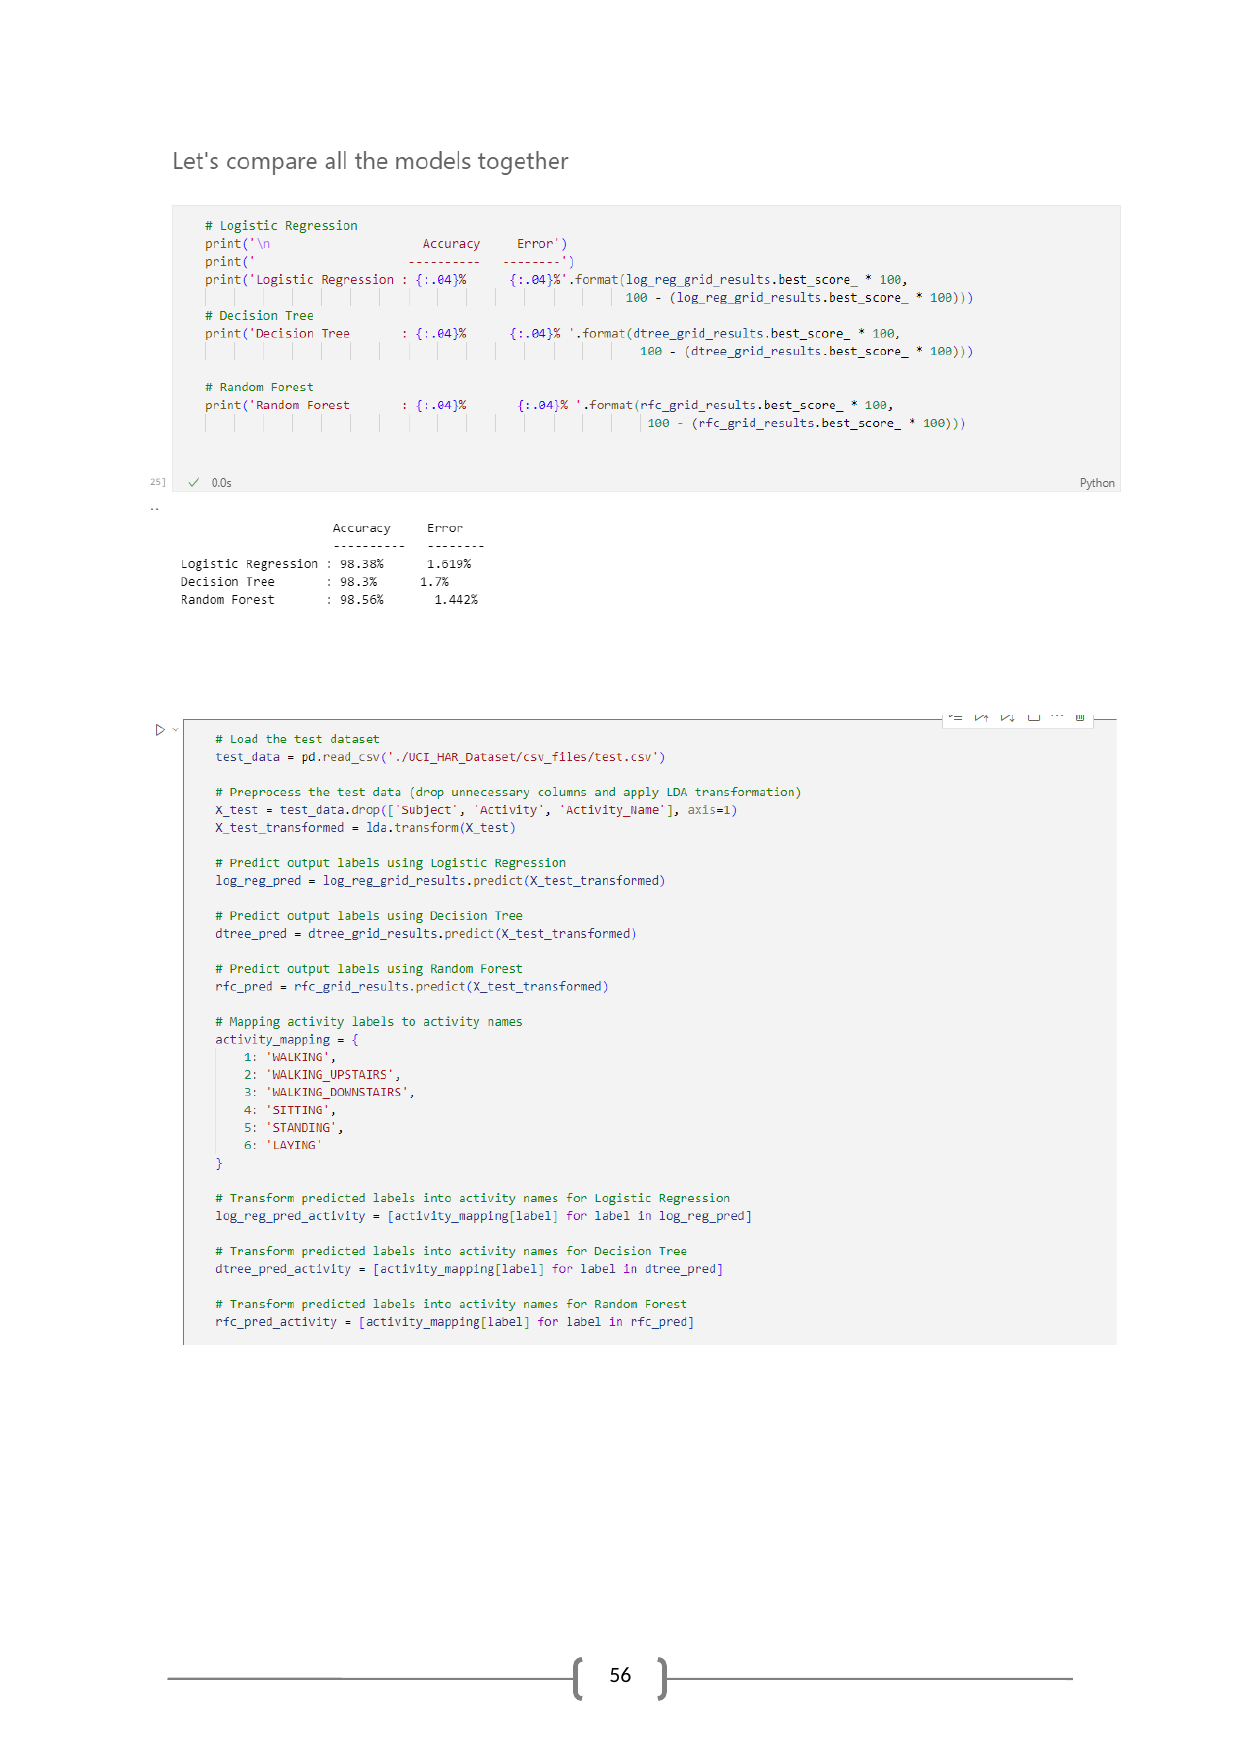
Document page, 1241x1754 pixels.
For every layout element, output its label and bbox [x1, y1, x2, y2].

picture [150, 150, 1125, 629]
picture [150, 715, 1117, 1345]
